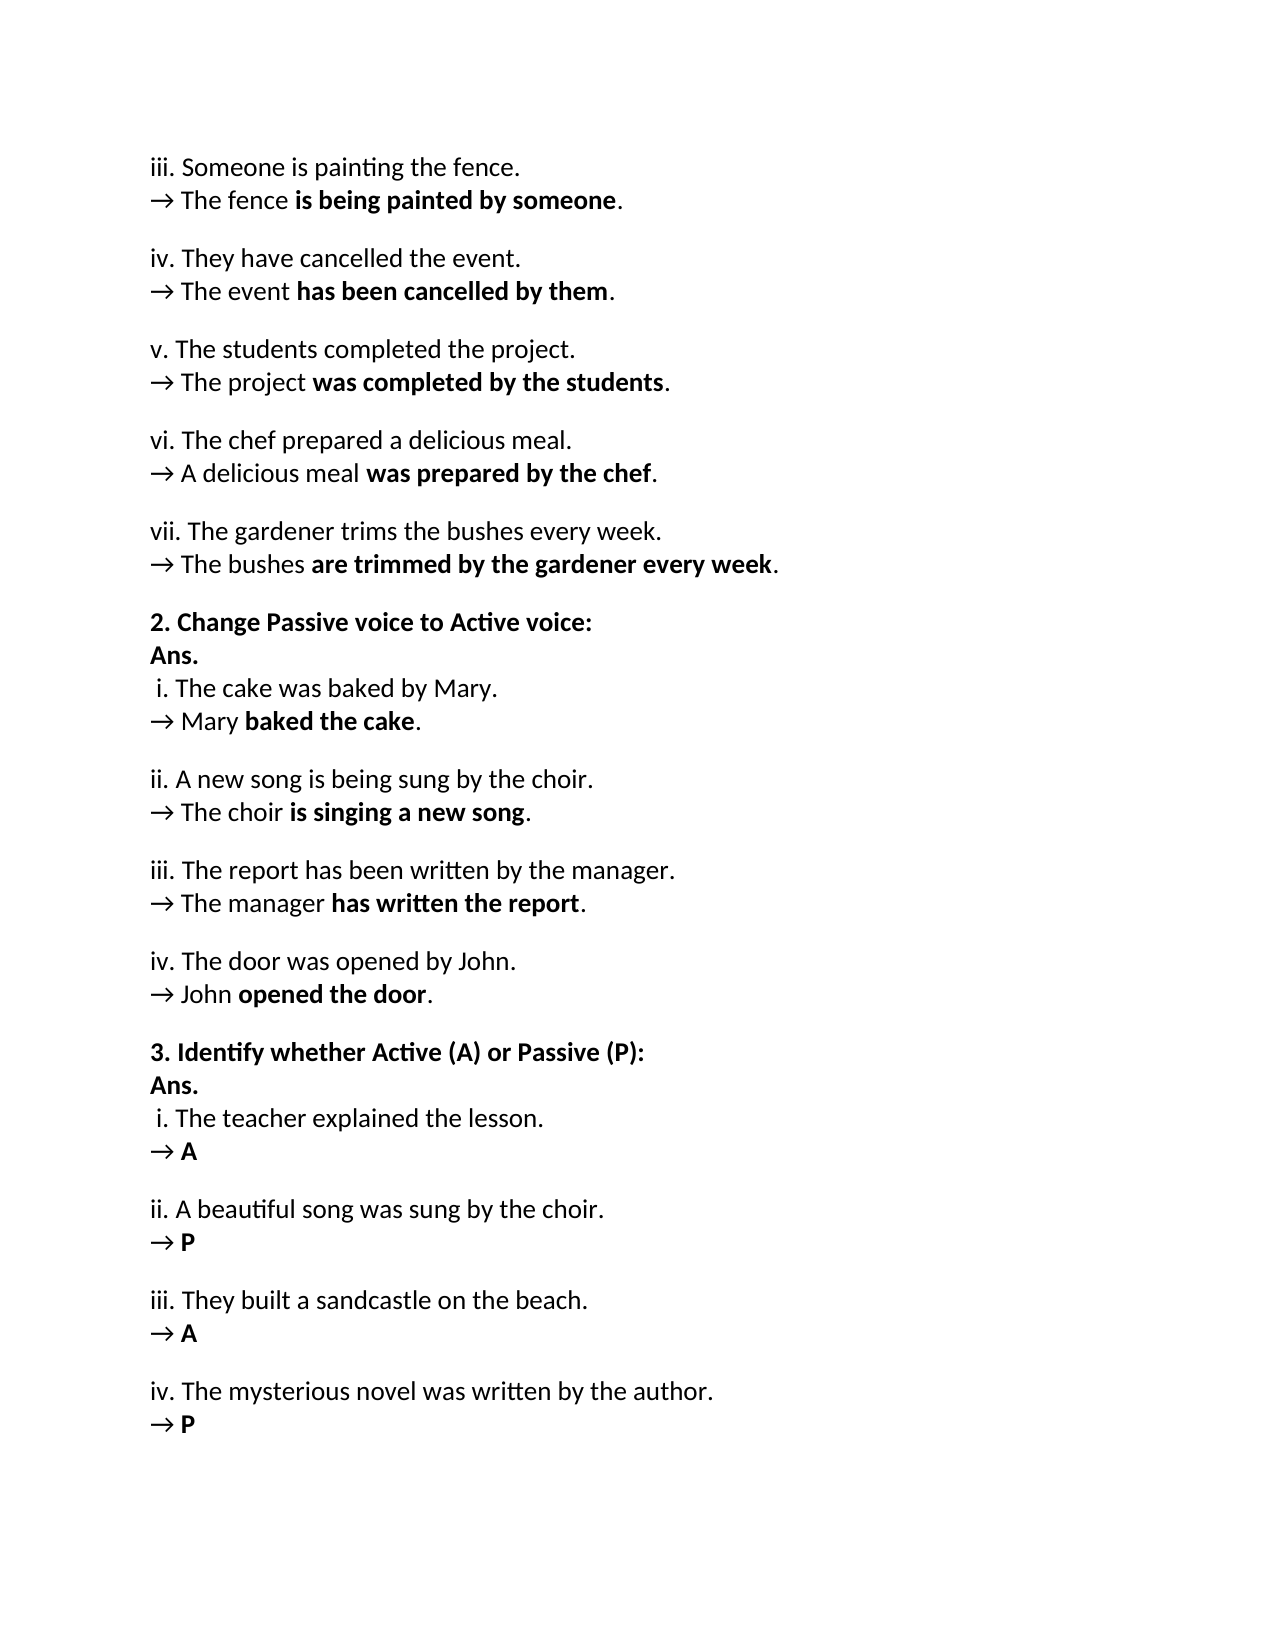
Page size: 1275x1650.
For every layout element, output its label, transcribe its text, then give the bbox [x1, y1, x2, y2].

text iv. The mysterious novel was written by the author. → P [150, 1374, 1125, 1441]
text ii. A beautiful song was sung by the choir. → P [150, 1192, 1125, 1258]
text iv. The door was opened by John. → John opened the door. [150, 944, 1125, 1010]
text 2. Change Passive voice to Active voice: Ans. i. The cake was baked by Mary. → Mary baked the cake. [150, 605, 1125, 737]
text v. The students completed the project. → The project was completed by the students. [150, 332, 1125, 398]
text iii. The report has been written by the manager. → The manager has written the report. [150, 853, 1125, 919]
text 3. Identify whether Active (A) or Passive (P): Ans. i. The teacher explained the lesson. → A [150, 1035, 1125, 1167]
text iv. They have cancelled the event. → The event has been cancelled by them. [150, 241, 1125, 307]
text iii. They built a sandcastle on the beach. → A [150, 1283, 1125, 1349]
text iii. Someone is painting the fence. → The fence is being painted by someone. [150, 150, 1125, 216]
text vi. The chef prepared a delicious meal. → A delicious meal was prepared by the chef. [150, 423, 1125, 489]
text ii. A new song is being sung by the choir. → The choir is singing a new song. [150, 762, 1125, 828]
text vii. The gardener trims the bushes every week. → The bushes are trimmed by the gardener every week. [150, 514, 1125, 580]
